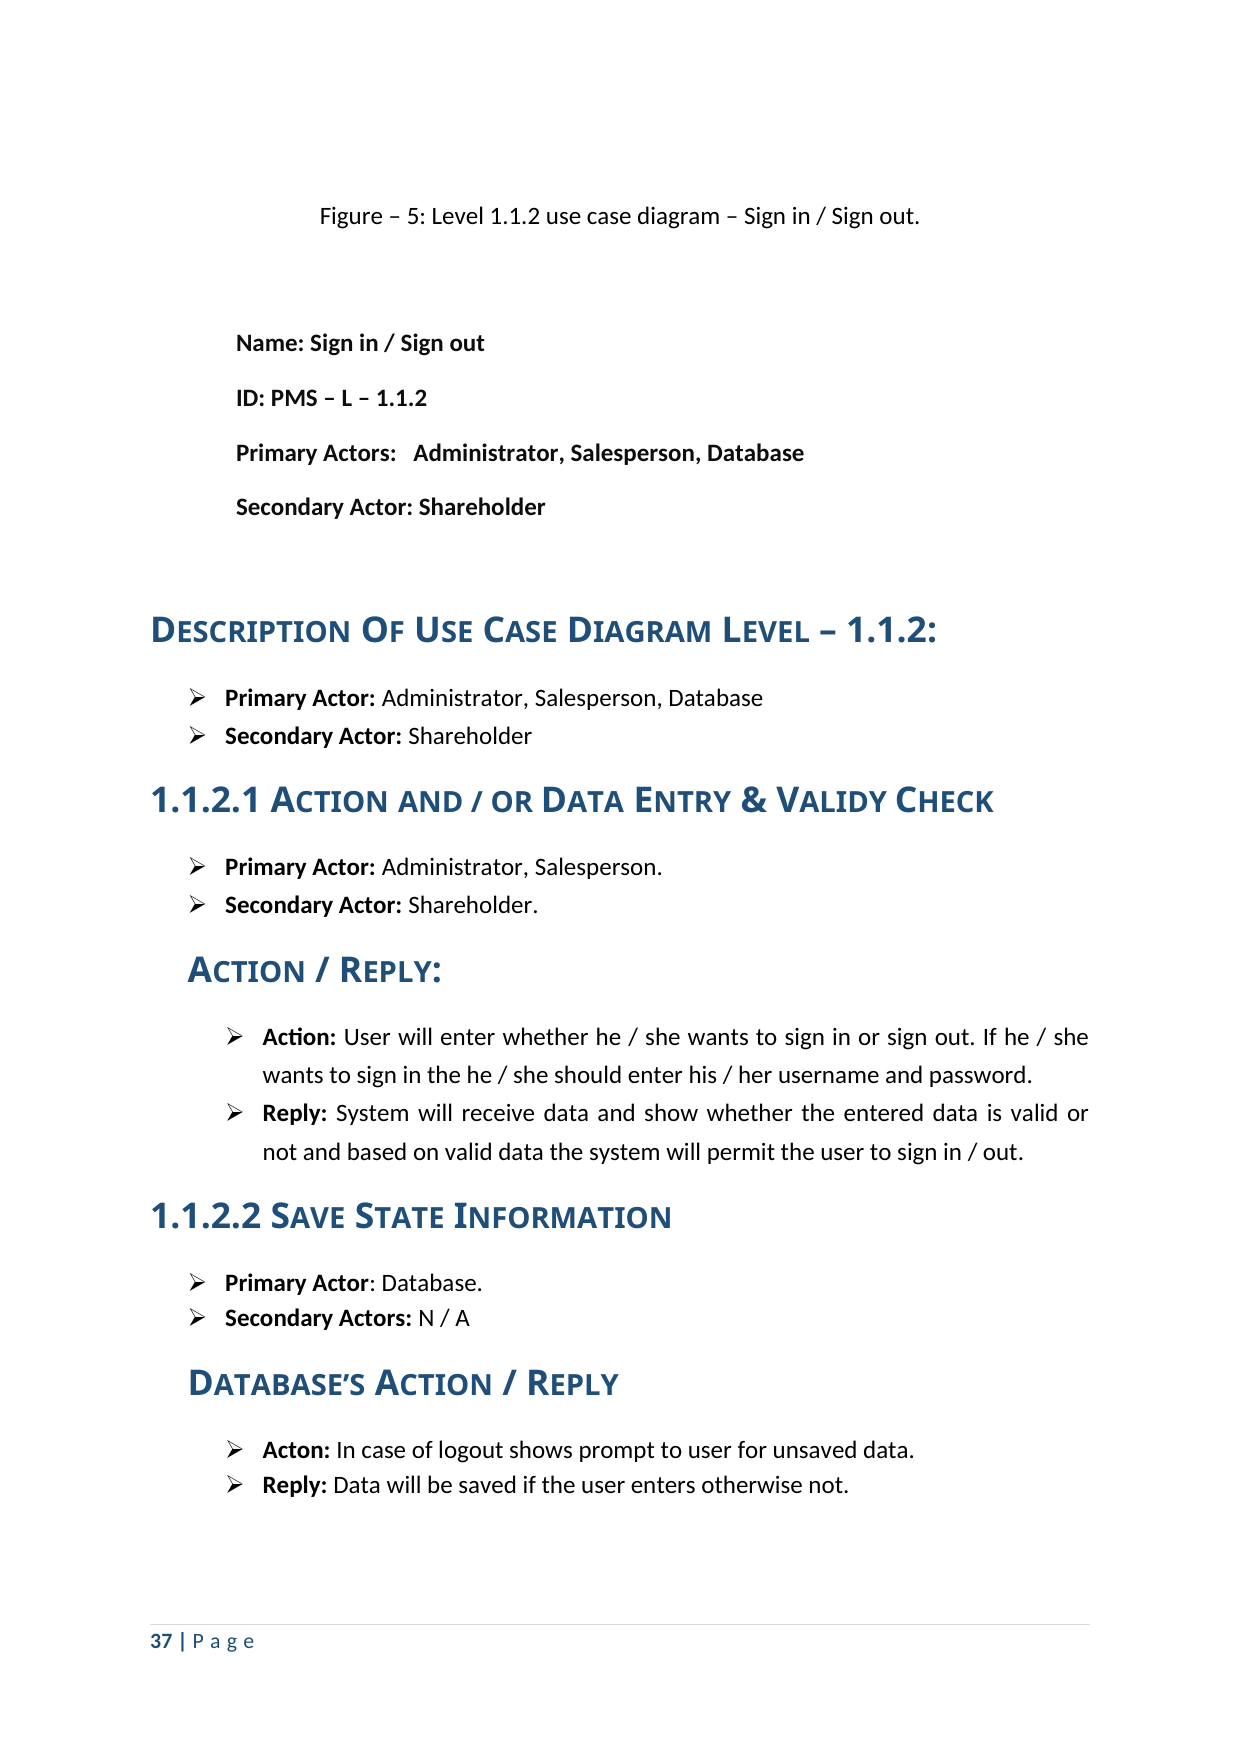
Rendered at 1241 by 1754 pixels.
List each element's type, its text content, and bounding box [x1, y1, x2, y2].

list Reply: System will receive data and show whether the entered data is valid or not and based on valid data the system will permit the user to sign in / out. [225, 1097, 1090, 1166]
list Primary Actor: Administrator, Salesperson. [187, 851, 1090, 882]
text ACTION / REPLY: [150, 944, 1090, 993]
list Acton: In case of logout shows prompt to user for unsaved data. [225, 1434, 1090, 1464]
text 1.1.2.1 ACTION AND / OR DATA ENTRY & VALIDY CHECK [150, 774, 1090, 823]
list Primary Actor: Administrator, Salesperson, Database [187, 682, 1090, 712]
text DESCRIPTION OF USE CASE DIAGRAM LEVEL – 1.1.2: [150, 605, 1090, 653]
list Action: User will enter whether he / she wants to sign in or sign out. If he / she wants to sign in the he / she should enter his / her username and password. [225, 1021, 1090, 1090]
list Secondary Actor: Shareholder [187, 720, 1090, 750]
list Secondary Actors: N / A [187, 1302, 1090, 1332]
list Primary Actor: Database. [187, 1267, 1090, 1297]
text 1.1.2.2 SAVE STATE INFORMATION [150, 1190, 1090, 1239]
list Secondary Actor: Shareholder. [187, 889, 1090, 920]
list Reply: Data will be saved if the user enters otherwise not. [225, 1469, 1090, 1499]
text DATABASE’S ACTION / REPLY [187, 1357, 1090, 1406]
text Figure – 5: Level 1.1.2 use case diagram – Sign in / Sign out. [150, 200, 1090, 231]
